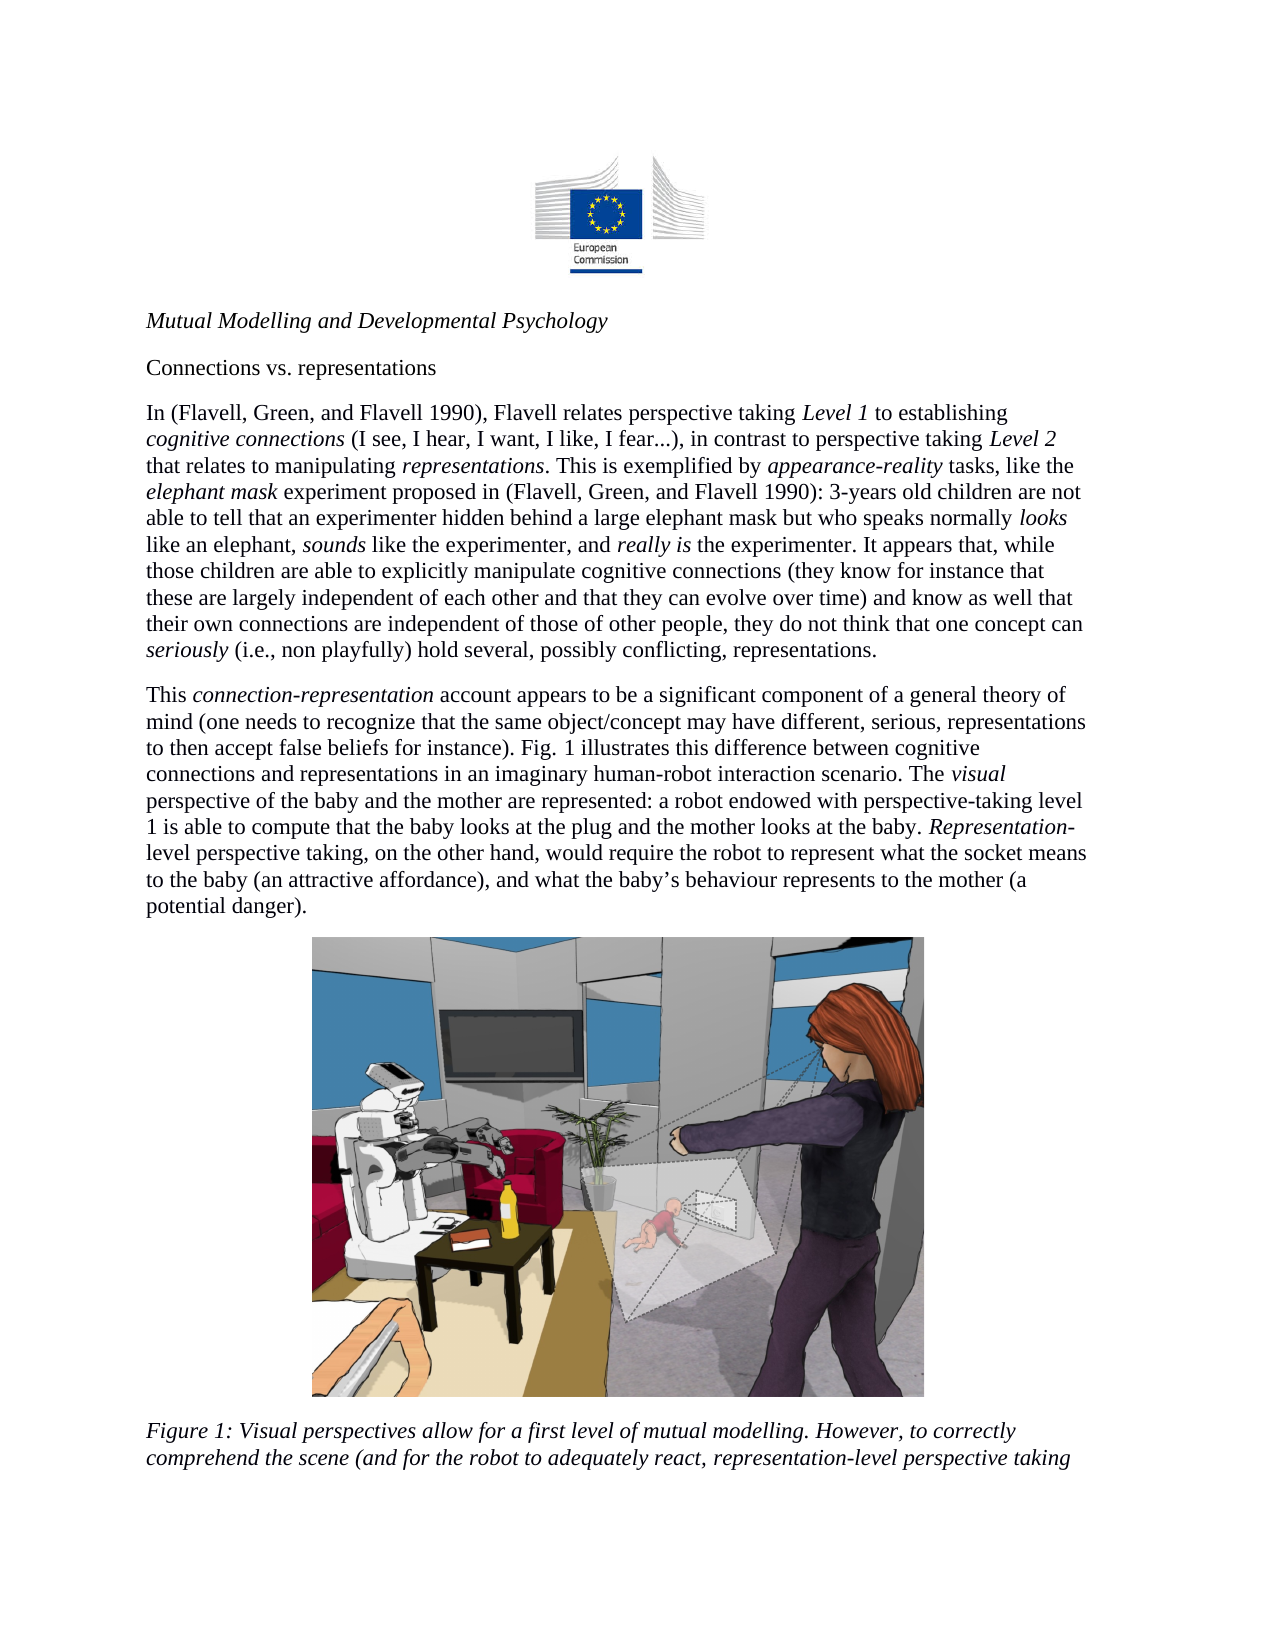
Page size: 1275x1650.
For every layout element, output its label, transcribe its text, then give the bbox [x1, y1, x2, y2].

text In (Flavell, Green, and Flavell 1990), Flavell relates perspective taking Level 1 to establishing cognitive connections (I see, I hear, I want, I like, I fear...), in contrast to perspective taking Level 2 that relates to manipulating representations. This is exemplified by appearance-reality tasks, like the elephant mask experiment proposed in (Flavell, Green, and Flavell 1990): 3-years old children are not able to tell that an experimenter hidden behind a large elephant mask but who speaks normally looks like an elephant, sounds like the experimenter, and really is the experimenter. It appears that, while those children are able to explicitly manipulate cognitive connections (they know for instance that these are largely independent of each other and that they can evolve over time) and know as well that their own connections are independent of those of other people, they do not think that one concept can seriously (i.e., non playfully) hold several, possibly conflicting, representations. [146, 399, 1090, 663]
subtitle Mutual Modelling and Developmental Psychology [146, 307, 1090, 333]
picture [312, 937, 925, 1397]
picture [491, 150, 745, 278]
text This connection-representation account appears to be a significant component of a general theory of mind (one needs to recognize that the same object/concept may have different, serious, representations to then accept false beliefs for instance). Fig. 1 illustrates this difference between cognitive connections and representations in an imaginary human-robot interaction scenario. The visual perspective of the baby and the mother are represented: a robot endowed with perspective-taking level 1 is able to compute that the baby looks at the plug and the mother looks at the baby. Representation-level perspective taking, on the other hand, would require the robot to represent what the socket means to the baby (an attractive affordance), and what the baby’s behaviour represents to the mother (a potential danger). [146, 681, 1090, 918]
subtitle Connections vs. representations [146, 354, 1090, 380]
